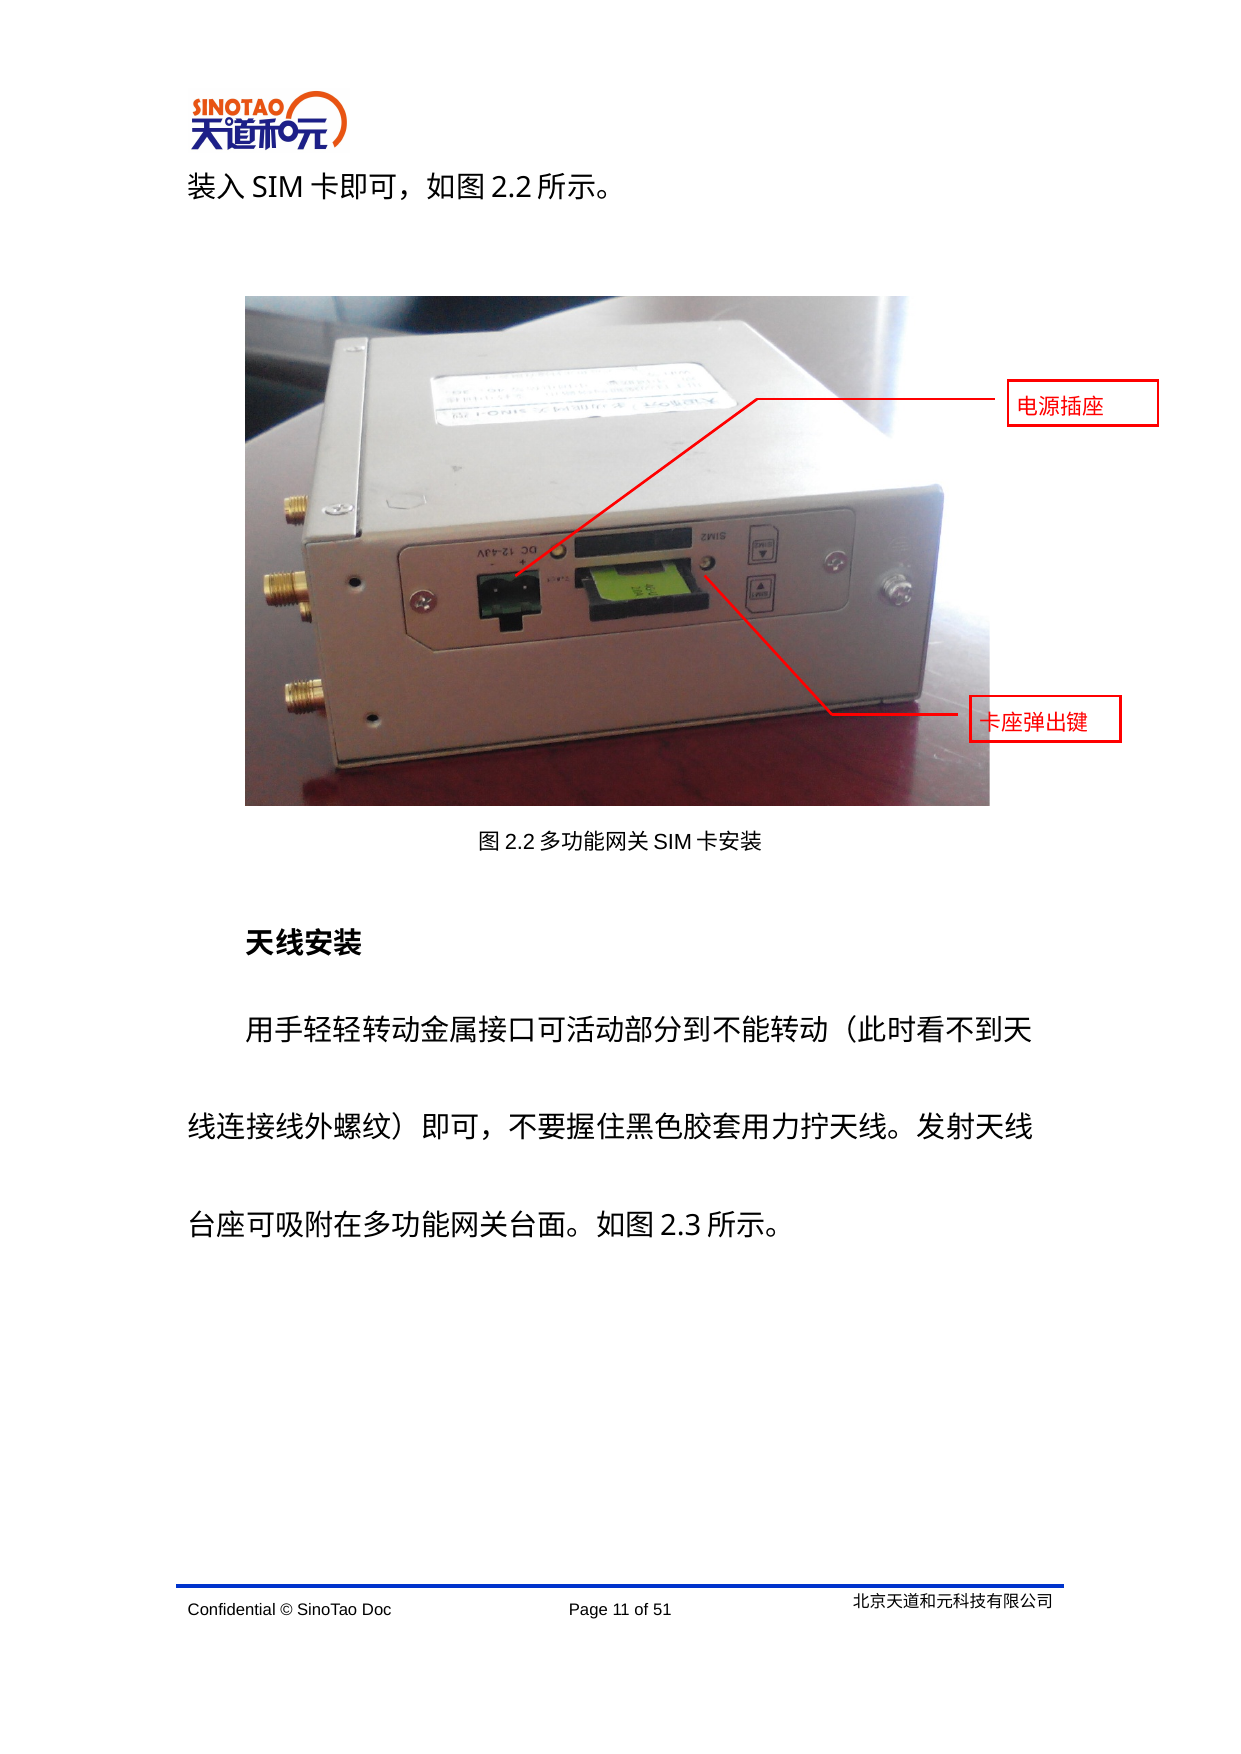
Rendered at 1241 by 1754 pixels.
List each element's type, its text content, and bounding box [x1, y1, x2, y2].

picture [972, 697, 990, 740]
picture [187, 88, 351, 153]
text 多功能网关支持双卡，按住SIM卡座弹出键会弹出对应卡座，装入SIM卡即可，如图2.2所示。 [187, 153, 1053, 218]
text 天线安装 [187, 909, 1053, 974]
picture [245, 296, 990, 806]
text 图2.2多功能网关SIM卡安装 [187, 824, 1053, 856]
text 用手轻轻转动金属接口可活动部分到不能转动（此时看不到天线连接线外螺纹）即可，不要握住黑色胶套用力拧天线。发射天线台座可吸附在多功能网关台面。如图2.3所示。 [187, 995, 1053, 1255]
